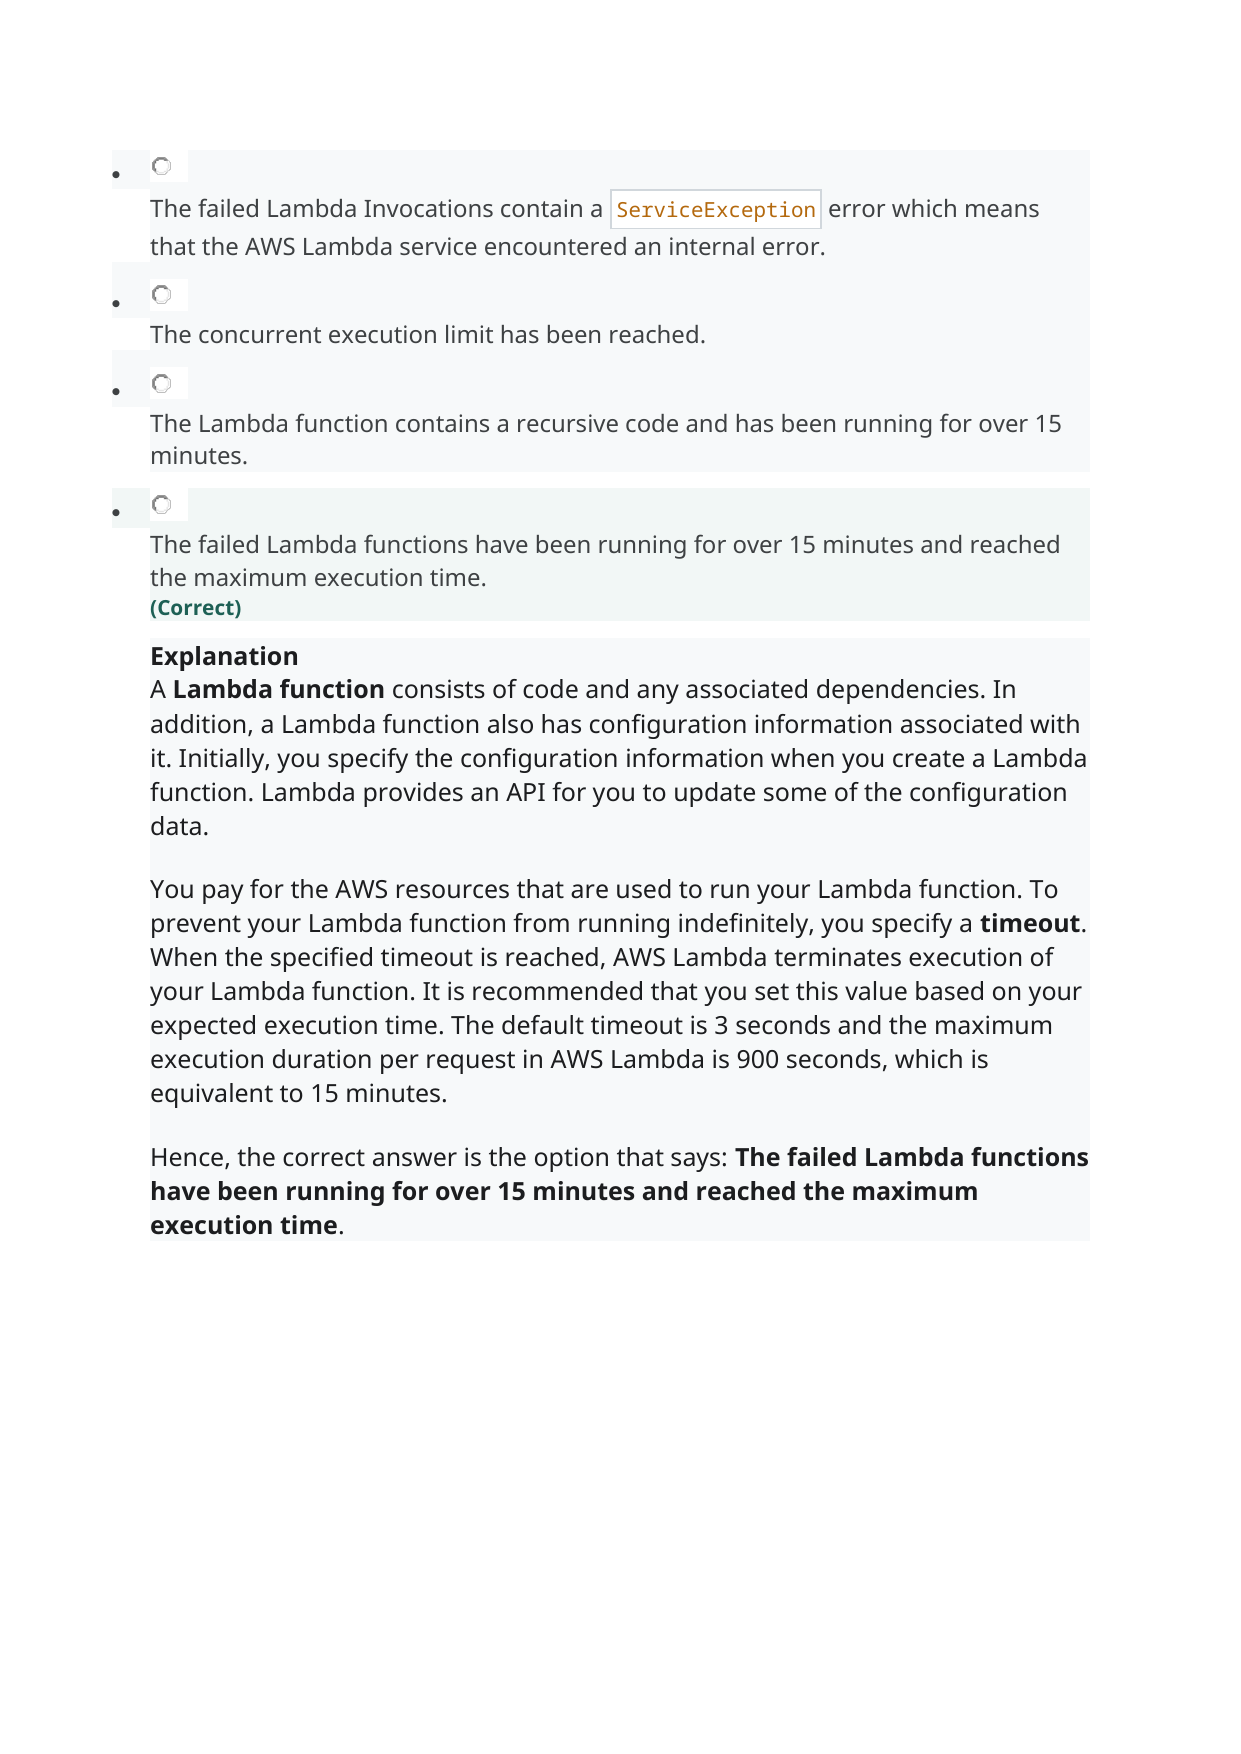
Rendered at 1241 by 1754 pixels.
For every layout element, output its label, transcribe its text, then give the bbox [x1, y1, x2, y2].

text (Correct) [150, 593, 1090, 621]
text The concurrent execution limit has been reached. [150, 318, 1090, 351]
list ​ [112, 278, 1090, 318]
text Explanation [150, 638, 1090, 672]
text A Lambda function consists of code and any associated dependencies. In addition, a Lambda function also has configuration information associated with it. Initially, you specify the configuration information when you create a Lambda function. Lambda provides an API for you to update some of the configuration data. [150, 672, 1090, 842]
text You pay for the AWS resources that are used to run your Lambda function. To prevent your Lambda function from running indefinitely, you specify a timeout. When the specified timeout is reached, AWS Lambda terminates execution of your Lambda function. It is recommended that you set this value based on your expected execution time. The default timeout is 3 seconds and the maximum execution duration per request in AWS Lambda is 900 seconds, which is equivalent to 15 minutes. [150, 872, 1090, 1110]
list ​ [112, 150, 1090, 189]
text The failed Lambda functions have been running for over 15 minutes and reached the maximum execution time. [150, 528, 1090, 593]
text Hence, the correct answer is the option that says: The failed Lambda functions have been running for over 15 minutes and reached the maximum execution time. [150, 1139, 1090, 1241]
text The Lambda function contains a recursive code and has been running for over 15 minutes. [150, 407, 1090, 472]
list ​ [112, 367, 1090, 407]
text The failed Lambda Invocations contain a ServiceException error which means that the AWS Lambda service encountered an internal error. [150, 189, 1090, 262]
list ​ [112, 488, 1090, 528]
